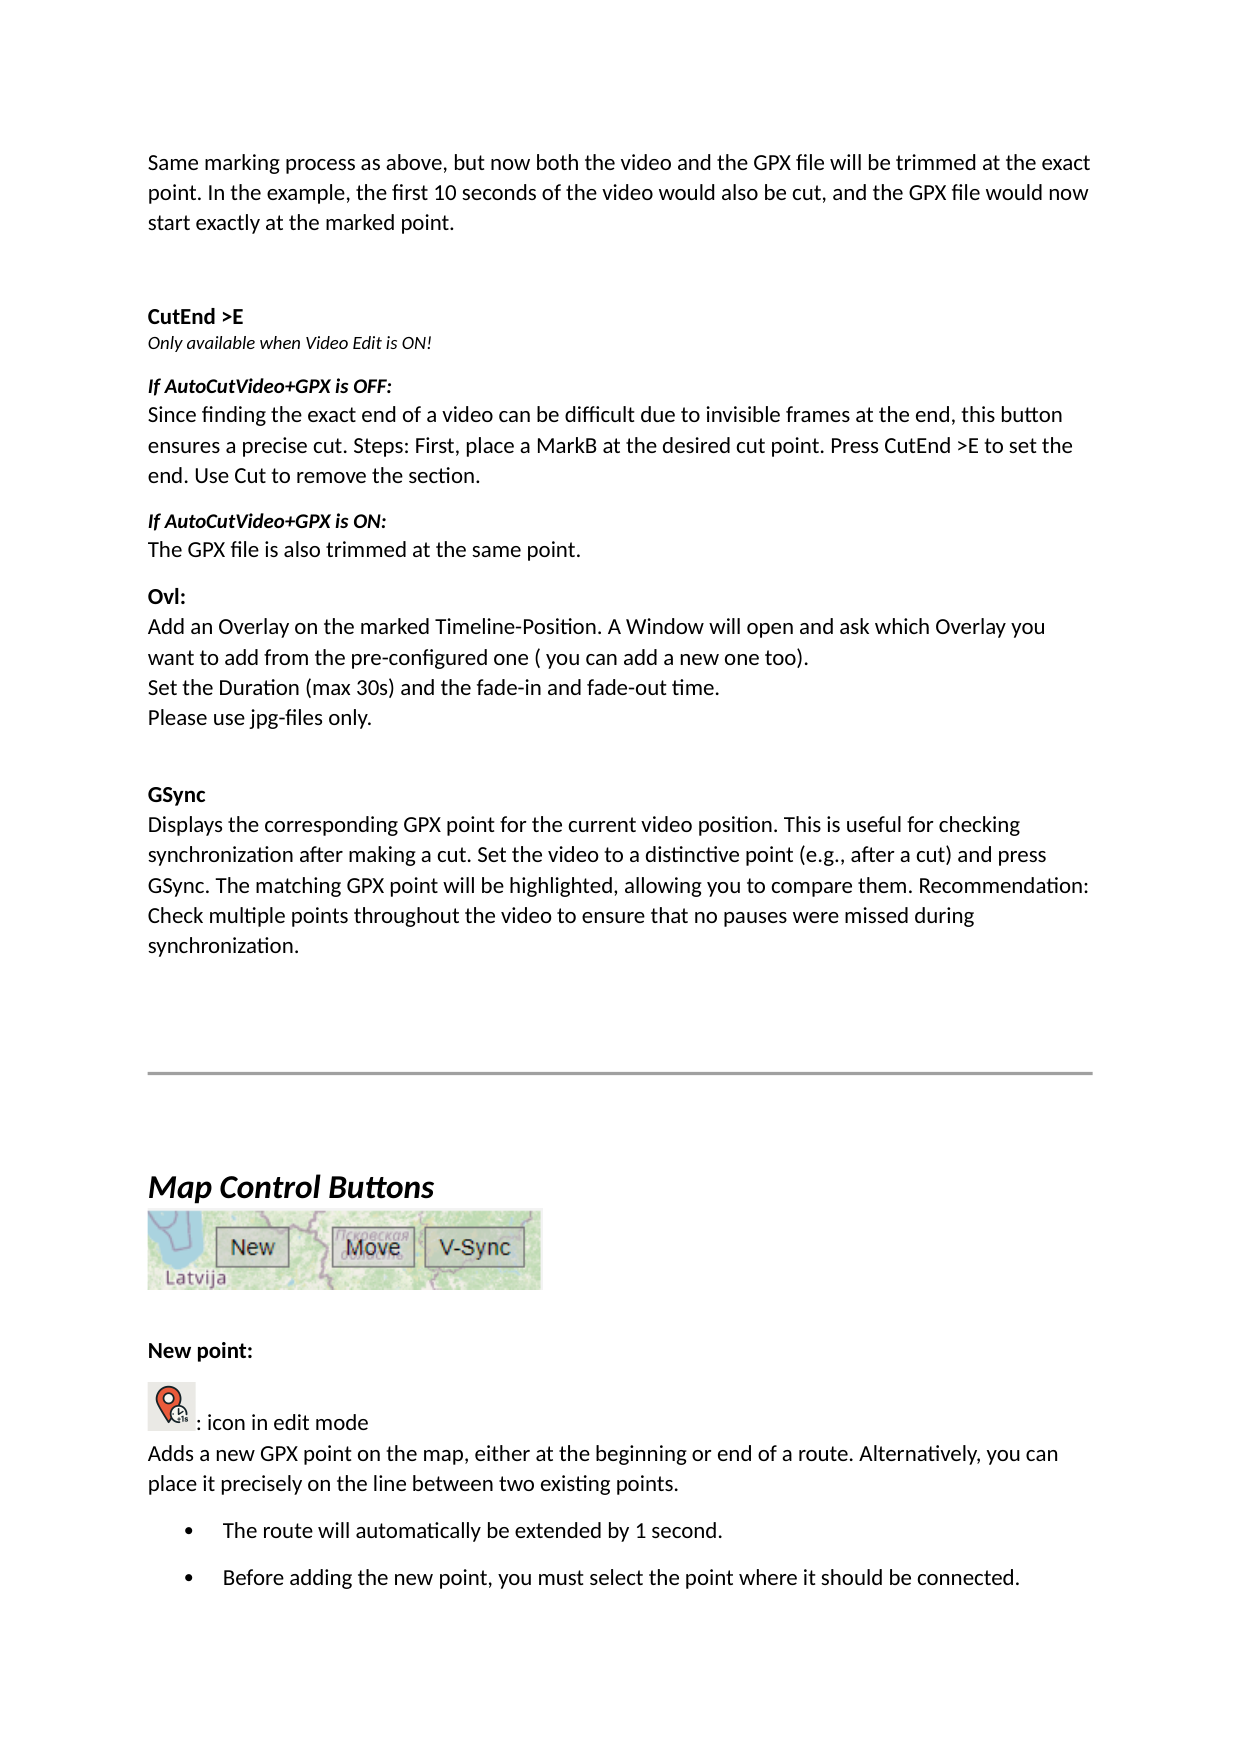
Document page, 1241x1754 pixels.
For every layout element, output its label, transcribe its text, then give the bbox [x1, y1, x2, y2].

text Same marking process as above, but now both the video and the GPX file will be trimmed at the exact point. In the example, the first 10 seconds of the video would also be cut, and the GPX file would now start exactly at the marked point. [148, 148, 1093, 236]
text If AutoCutVideo+GPX is ON: The GPX file is also trimmed at the same point. [148, 508, 1093, 563]
text Map Control Buttons New point: [148, 1166, 1093, 1364]
text : icon in edit mode Adds a new GPX point on the map, either at the beginning or end of a route. Alternatively, you can place it precisely on the line between two existing points. [148, 1383, 1093, 1497]
list Before adding the new point, you must select the point where it should be connected. [185, 1563, 1093, 1591]
picture [147, 1382, 196, 1431]
text If AutoCutVideo+GPX is OFF: Since finding the exact end of a video can be difficult due to invisible frames at the end, this button ensures a precise cut. Steps: First, place a MarkB at the desired cut point. Press CutEnd >E to set the end. Use Cut to remove the section. [148, 373, 1093, 489]
list The route will automatically be extended by 1 second. [185, 1516, 1093, 1544]
text Ovl: Add an Overlay on the marked Timeline-Position. A Window will open and ask which Overlay you want to add from the pre-configured one ( you can add a new one too). Set the Duration (max 30s) and the fade-in and fade-out time. Please use jpg-files only. [148, 582, 1093, 761]
text CutEnd >E Only available when Video Edit is ON! [148, 302, 1093, 354]
text GSync Displays the corresponding GPX point for the current video position. This is useful for checking synchronization after making a cut. Set the video to a distinctive point (e.g., after a cut) and press GSync. The matching GPX point will be highlighted, allowing you to compare them. Recommendation: Check multiple points throughout the video to ensure that no pauses were missed during synchronization. [148, 780, 1093, 959]
picture [147, 1208, 543, 1290]
